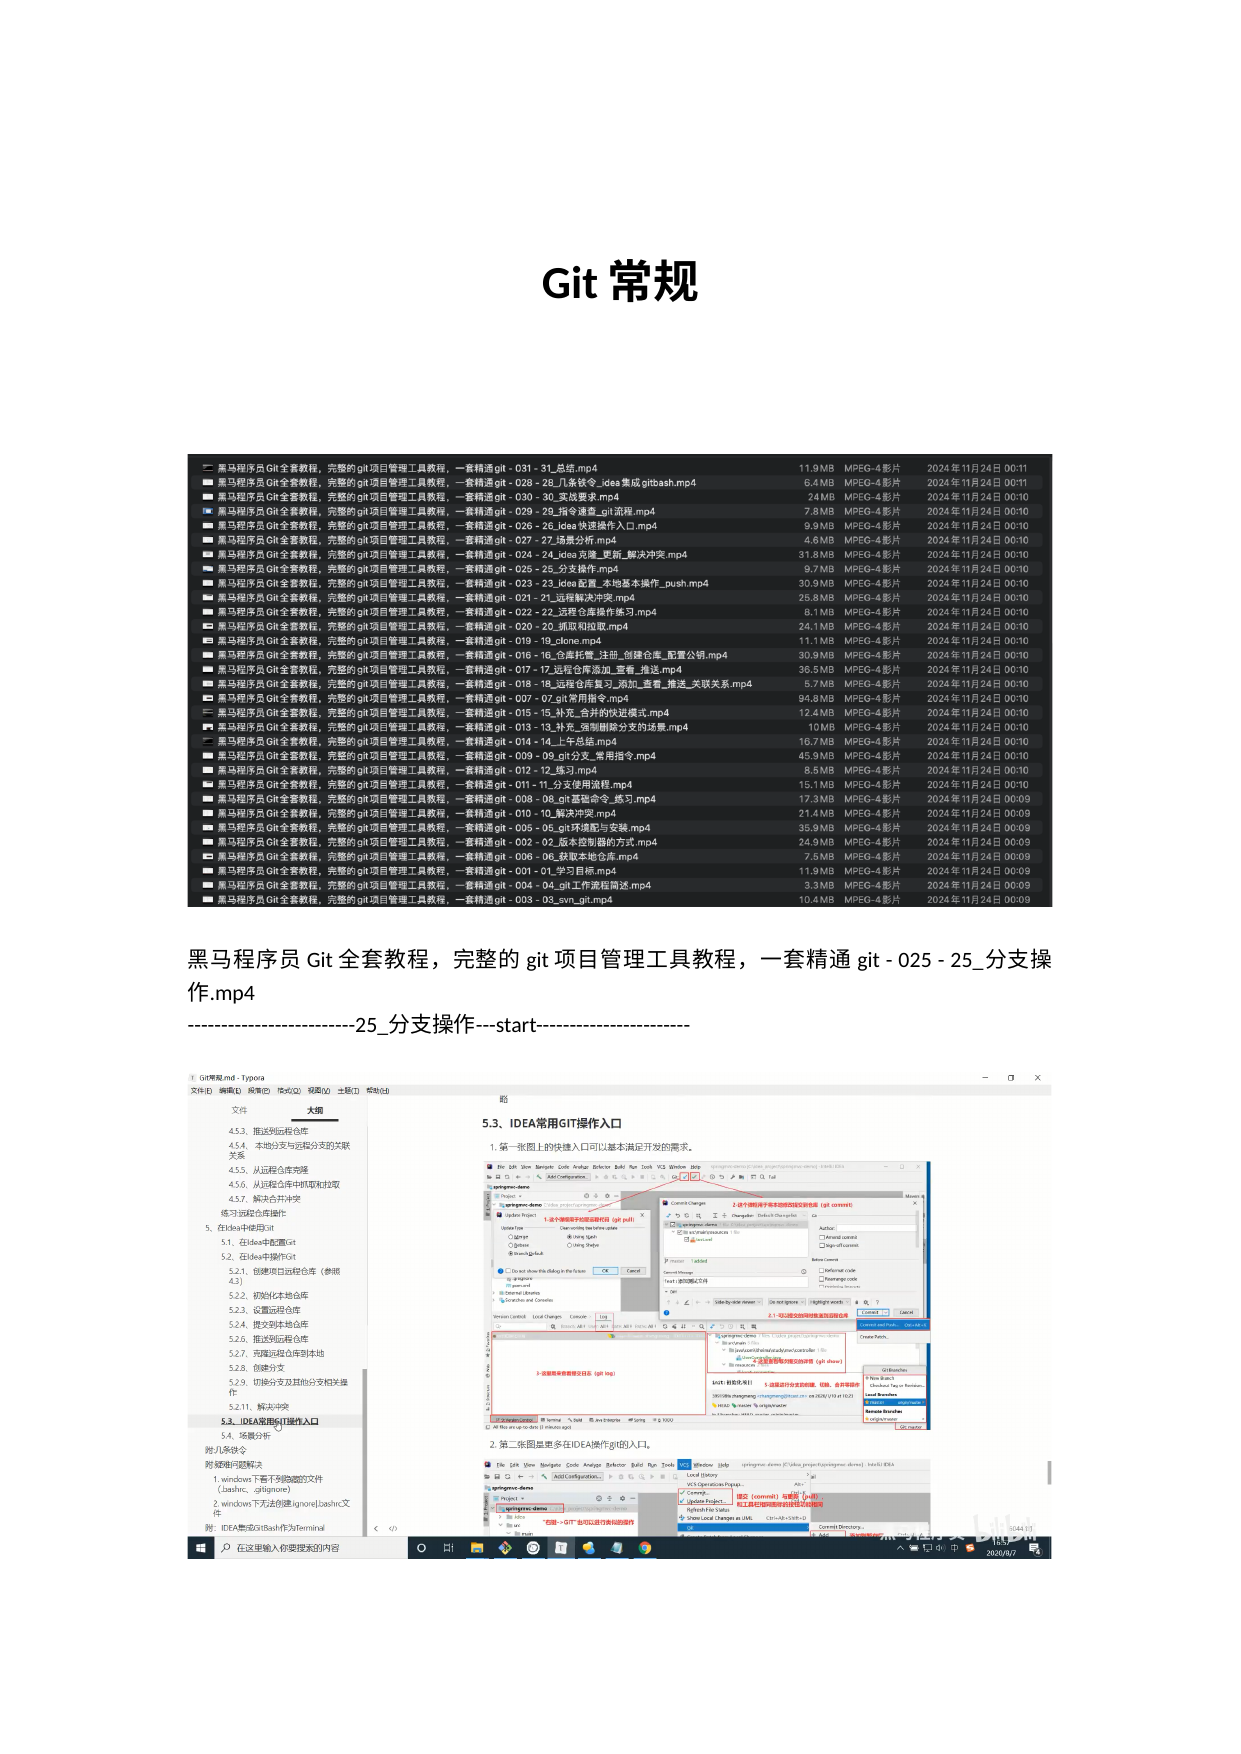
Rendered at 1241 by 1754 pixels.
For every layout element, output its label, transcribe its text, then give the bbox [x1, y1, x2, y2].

text -------------------------25_分支操作---start----------------------- [187, 1007, 1053, 1039]
picture [187, 1072, 1052, 1559]
subtitle Git常规 [187, 230, 1053, 327]
picture [187, 454, 1053, 907]
text 黑马程序员Git全套教程，完整的git项目管理工具教程，一套精通git - 025 - 25_分支操作.mp4 [187, 942, 1053, 1007]
